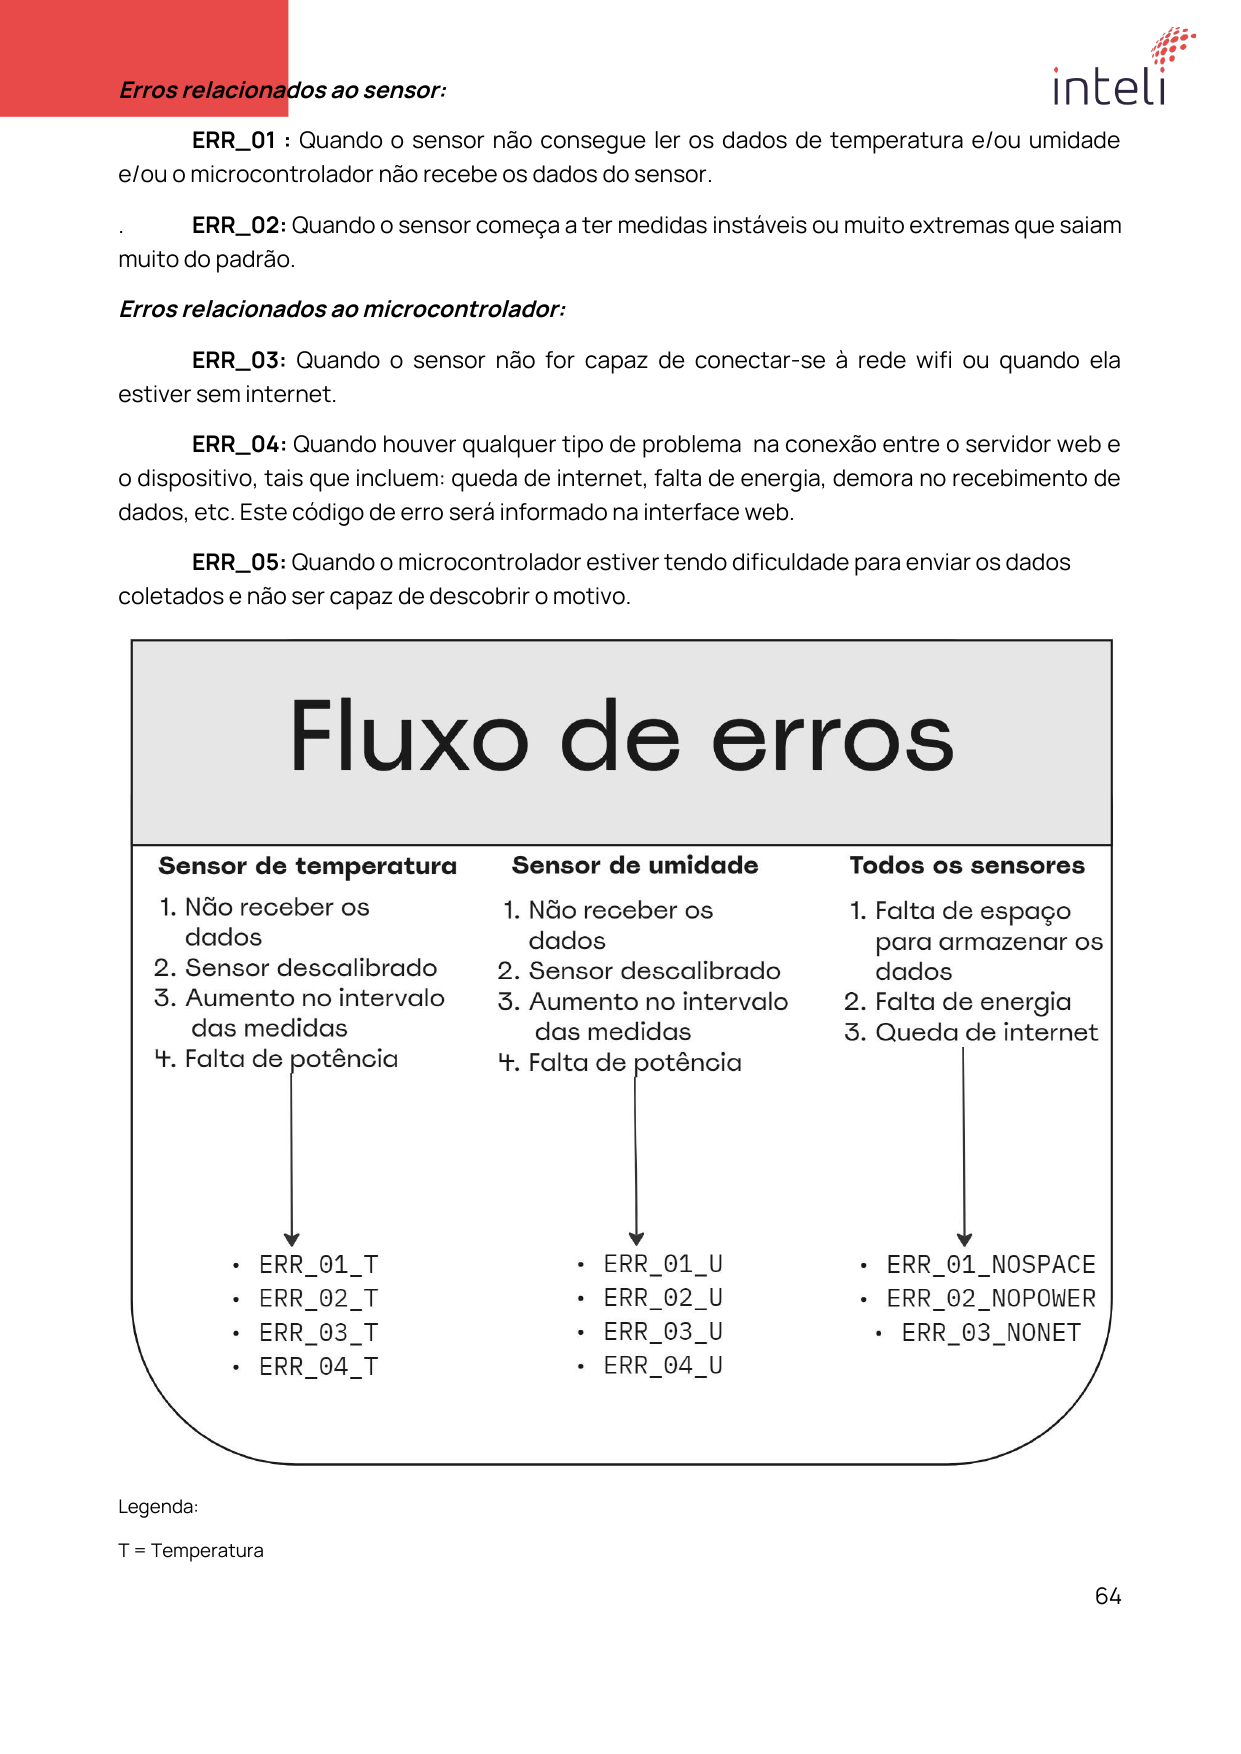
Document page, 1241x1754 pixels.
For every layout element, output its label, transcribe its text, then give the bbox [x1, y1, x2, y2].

picture [118, 630, 1123, 1474]
picture [1054, 27, 1197, 105]
picture [0, 0, 289, 117]
text T = Temperatura [118, 1537, 1122, 1563]
text Legenda: [118, 1493, 1122, 1519]
